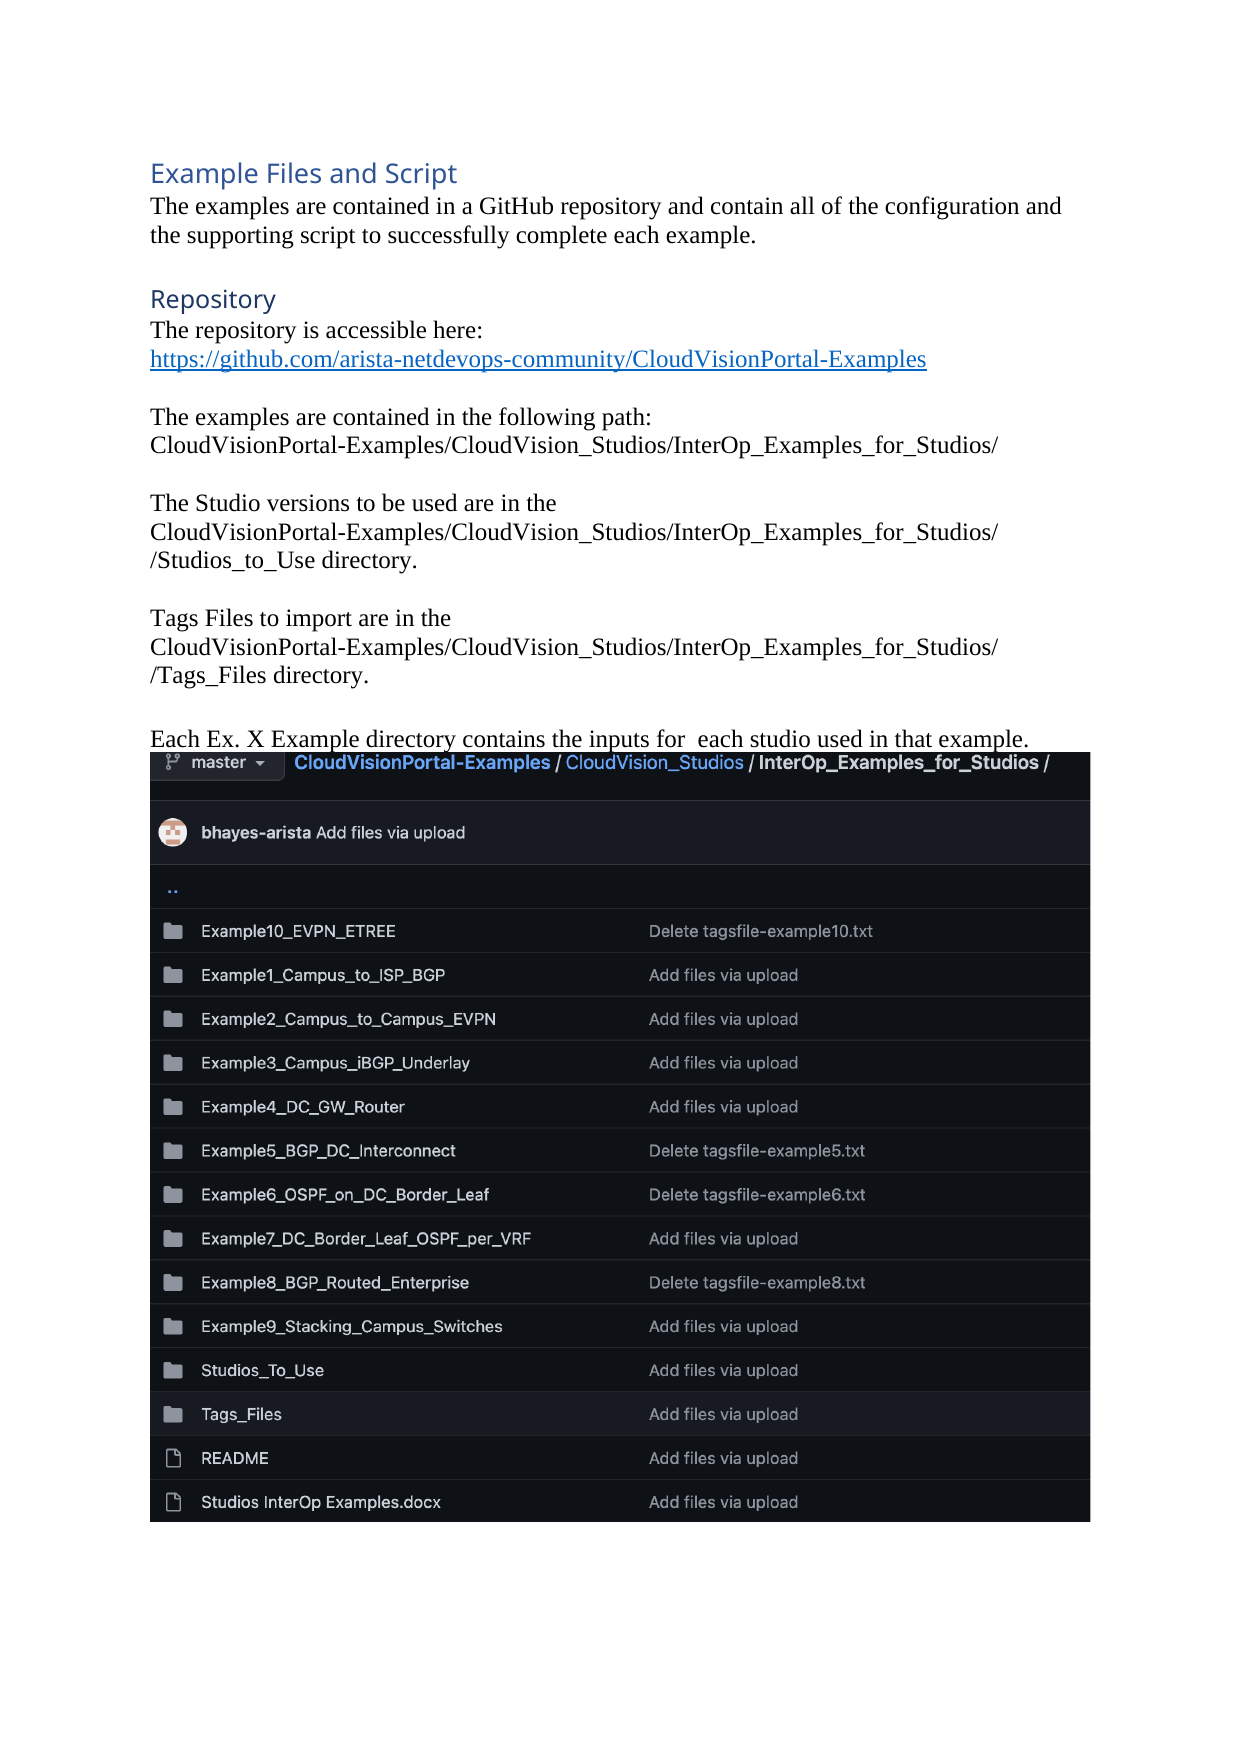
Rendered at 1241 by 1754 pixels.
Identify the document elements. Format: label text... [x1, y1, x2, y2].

text https://github.com/arista-netdevops-community/CloudVisionPortal-Examples [150, 344, 1090, 373]
text /Studios_to_Use directory. [150, 546, 1090, 574]
text CloudVisionPortal-Examples/CloudVision_Studios/InterOp_Examples_for_Studios/ [150, 431, 1090, 459]
text Tags Files to import are in the CloudVisionPortal-Examples/CloudVision_Studios/InterOp_Examples_for_Studios/ [150, 603, 1090, 661]
text Each Ex. X Example directory contains the inputs for each studio used in that example. [150, 724, 1090, 752]
text The repository is accessible here: [150, 316, 1090, 344]
picture [150, 752, 1091, 1522]
subtitle Example Files and Script [150, 154, 1090, 191]
text /Tags_Files directory. [150, 661, 1090, 689]
subtitle Repository [150, 281, 1090, 316]
text The examples are contained in the following path: [150, 402, 1090, 431]
text The Studio versions to be used are in the CloudVisionPortal-Examples/CloudVision_Studios/InterOp_Examples_for_Studios/ [150, 488, 1090, 546]
text The examples are contained in a GitHub repository and contain all of the configuration and the supporting script to successfully complete each example. [150, 191, 1090, 248]
